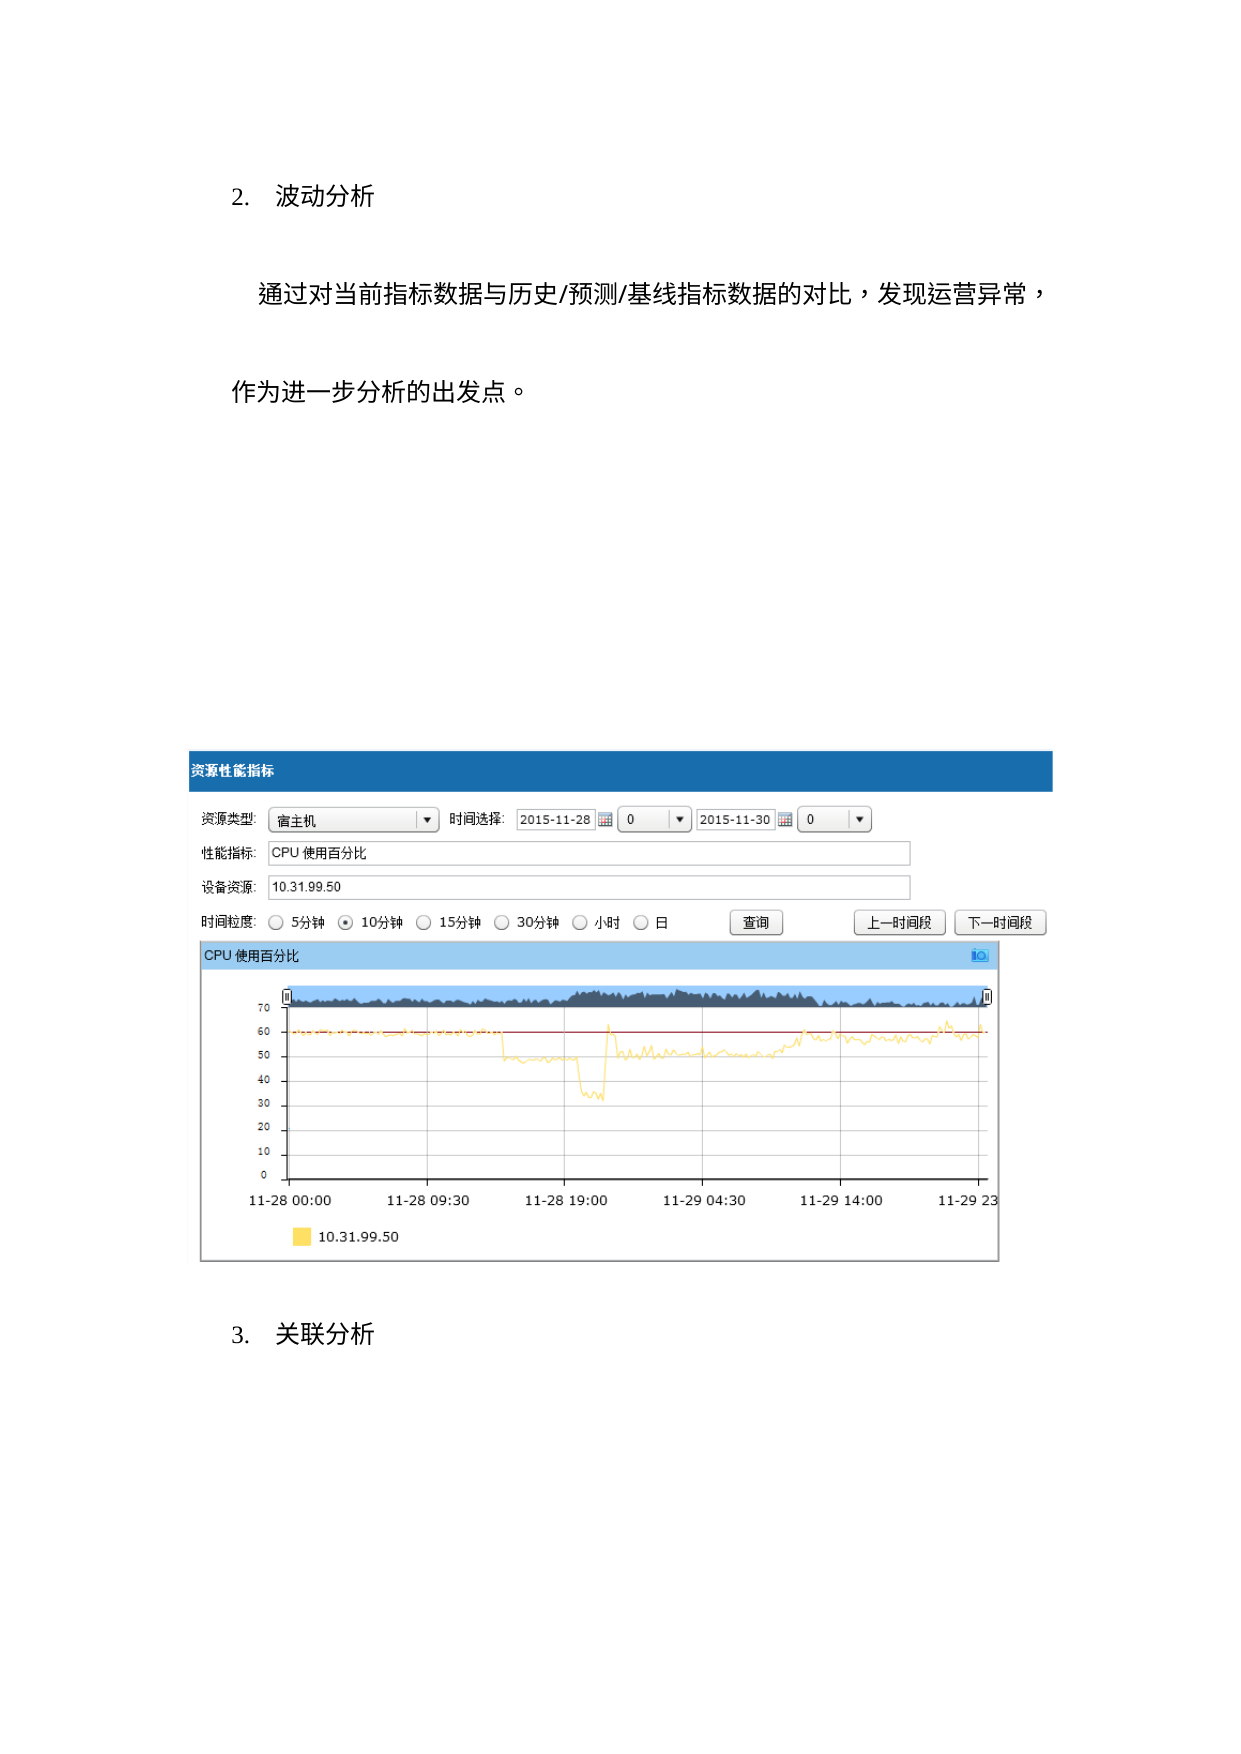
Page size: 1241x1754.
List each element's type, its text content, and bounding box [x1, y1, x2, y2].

picture [187, 749, 1053, 1263]
text 通过对当前指标数据与历史/预测/基线指标数据的对比，发现运营异常，作为进一步分析的出发点。 [231, 261, 1053, 424]
list 波动分析 [231, 162, 1053, 227]
list 关联分析 [231, 1300, 1053, 1365]
